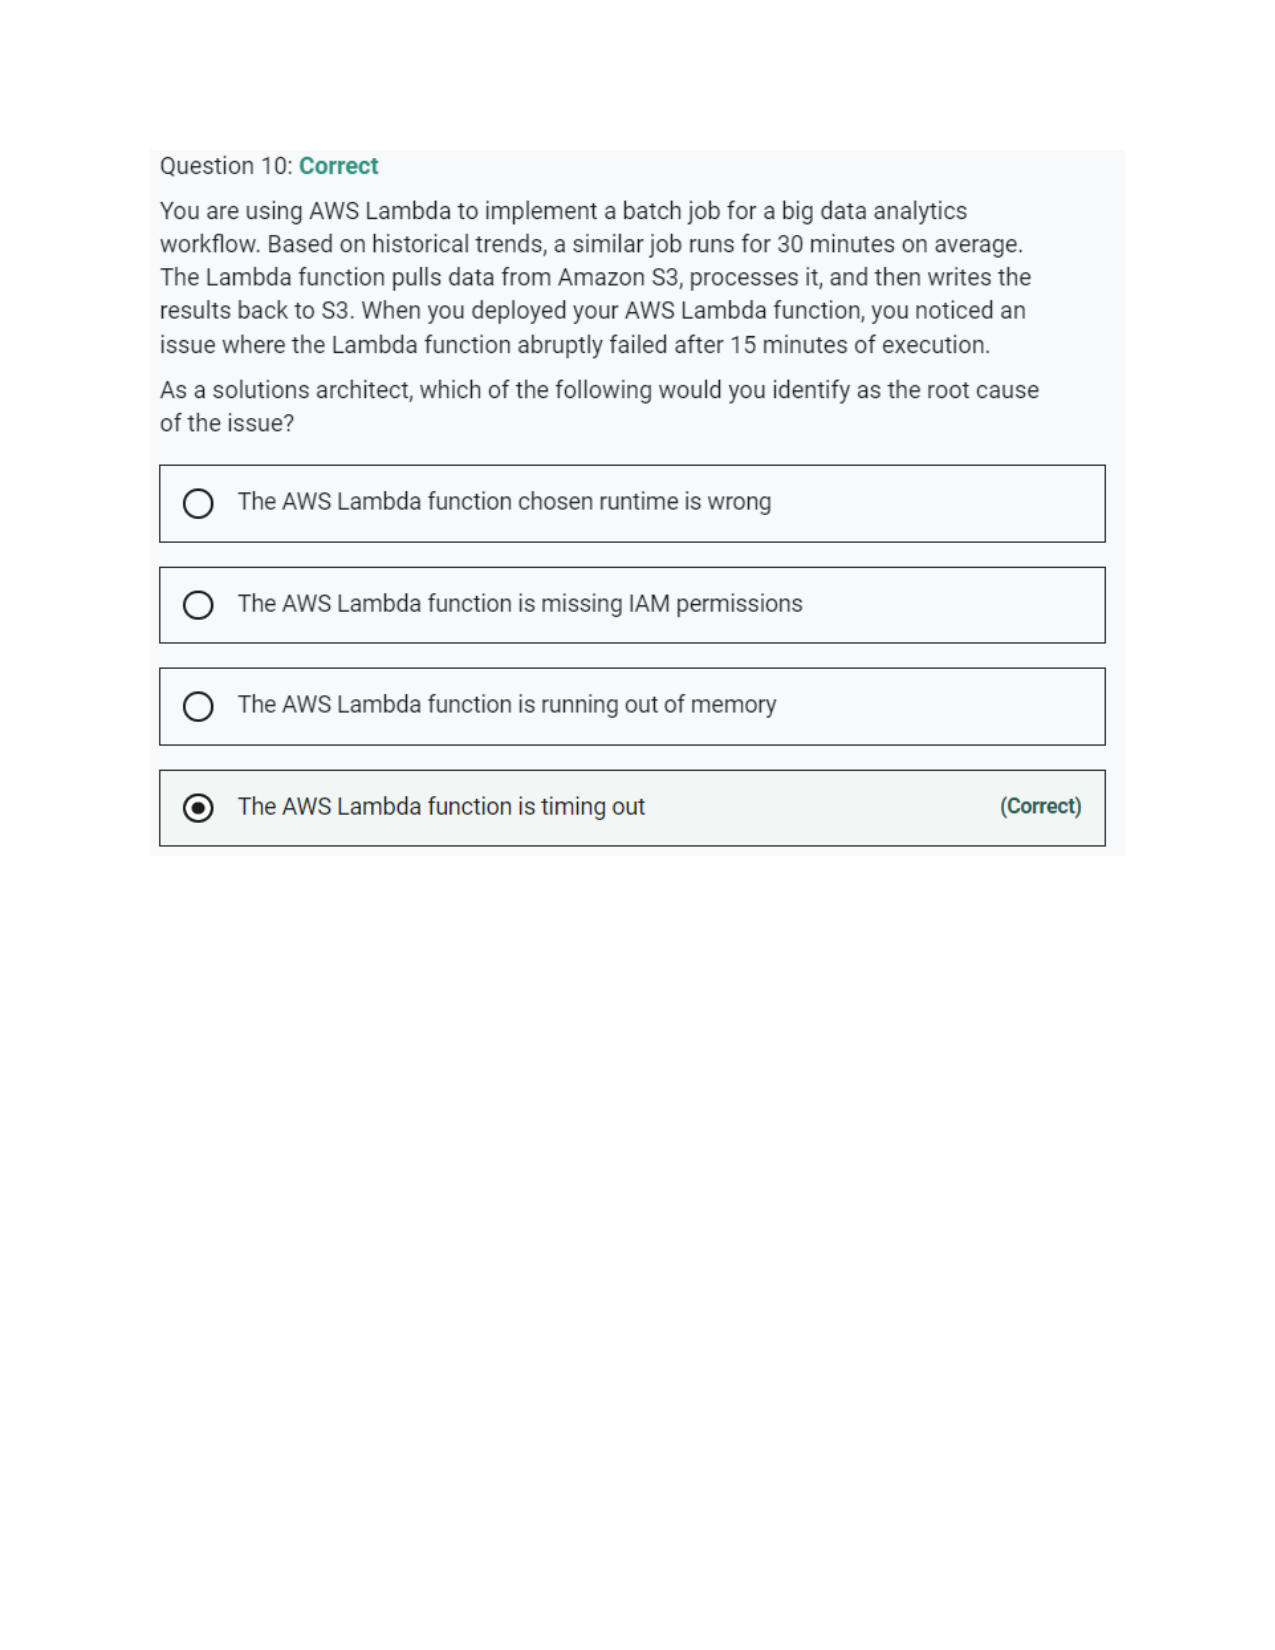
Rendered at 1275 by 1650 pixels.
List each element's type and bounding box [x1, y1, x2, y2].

picture [150, 150, 1125, 856]
